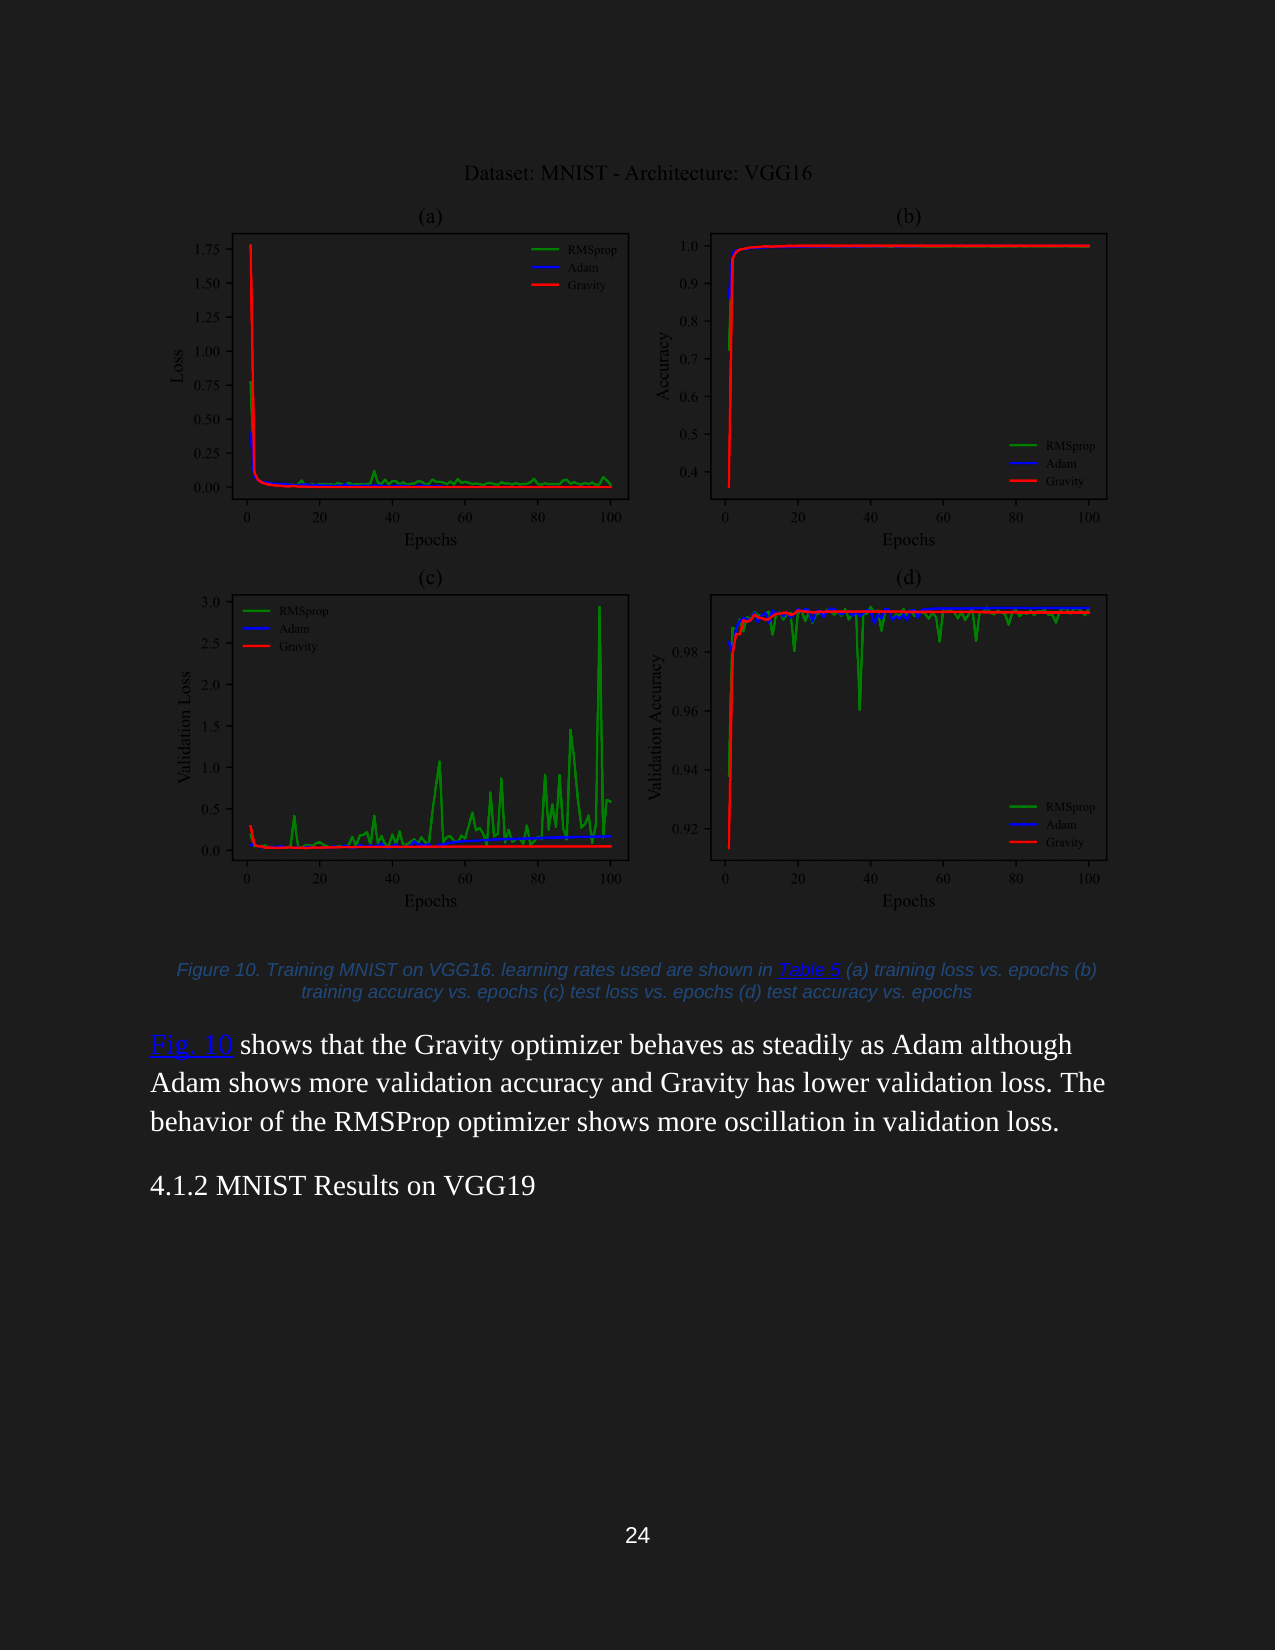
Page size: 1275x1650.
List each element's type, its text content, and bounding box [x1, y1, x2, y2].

subtitle 4.1.2 MNIST Results on VGG19 [150, 1168, 1125, 1201]
text Fig. 10 shows that the Gravity optimizer behaves as steadily as Adam although Adam shows more validation accuracy and Gravity has lower validation loss. The behavior of the RMSProp optimizer shows more oscillation in validation loss. [150, 1027, 1125, 1138]
text Figure 10. Training MNIST on VGG16. learning rates used are shown in Table 5 (a) training loss vs. epochs (b) training accuracy vs. epochs (c) test loss vs. epochs (d) test accuracy vs. epochs [150, 959, 1125, 1002]
picture [150, 150, 1125, 930]
